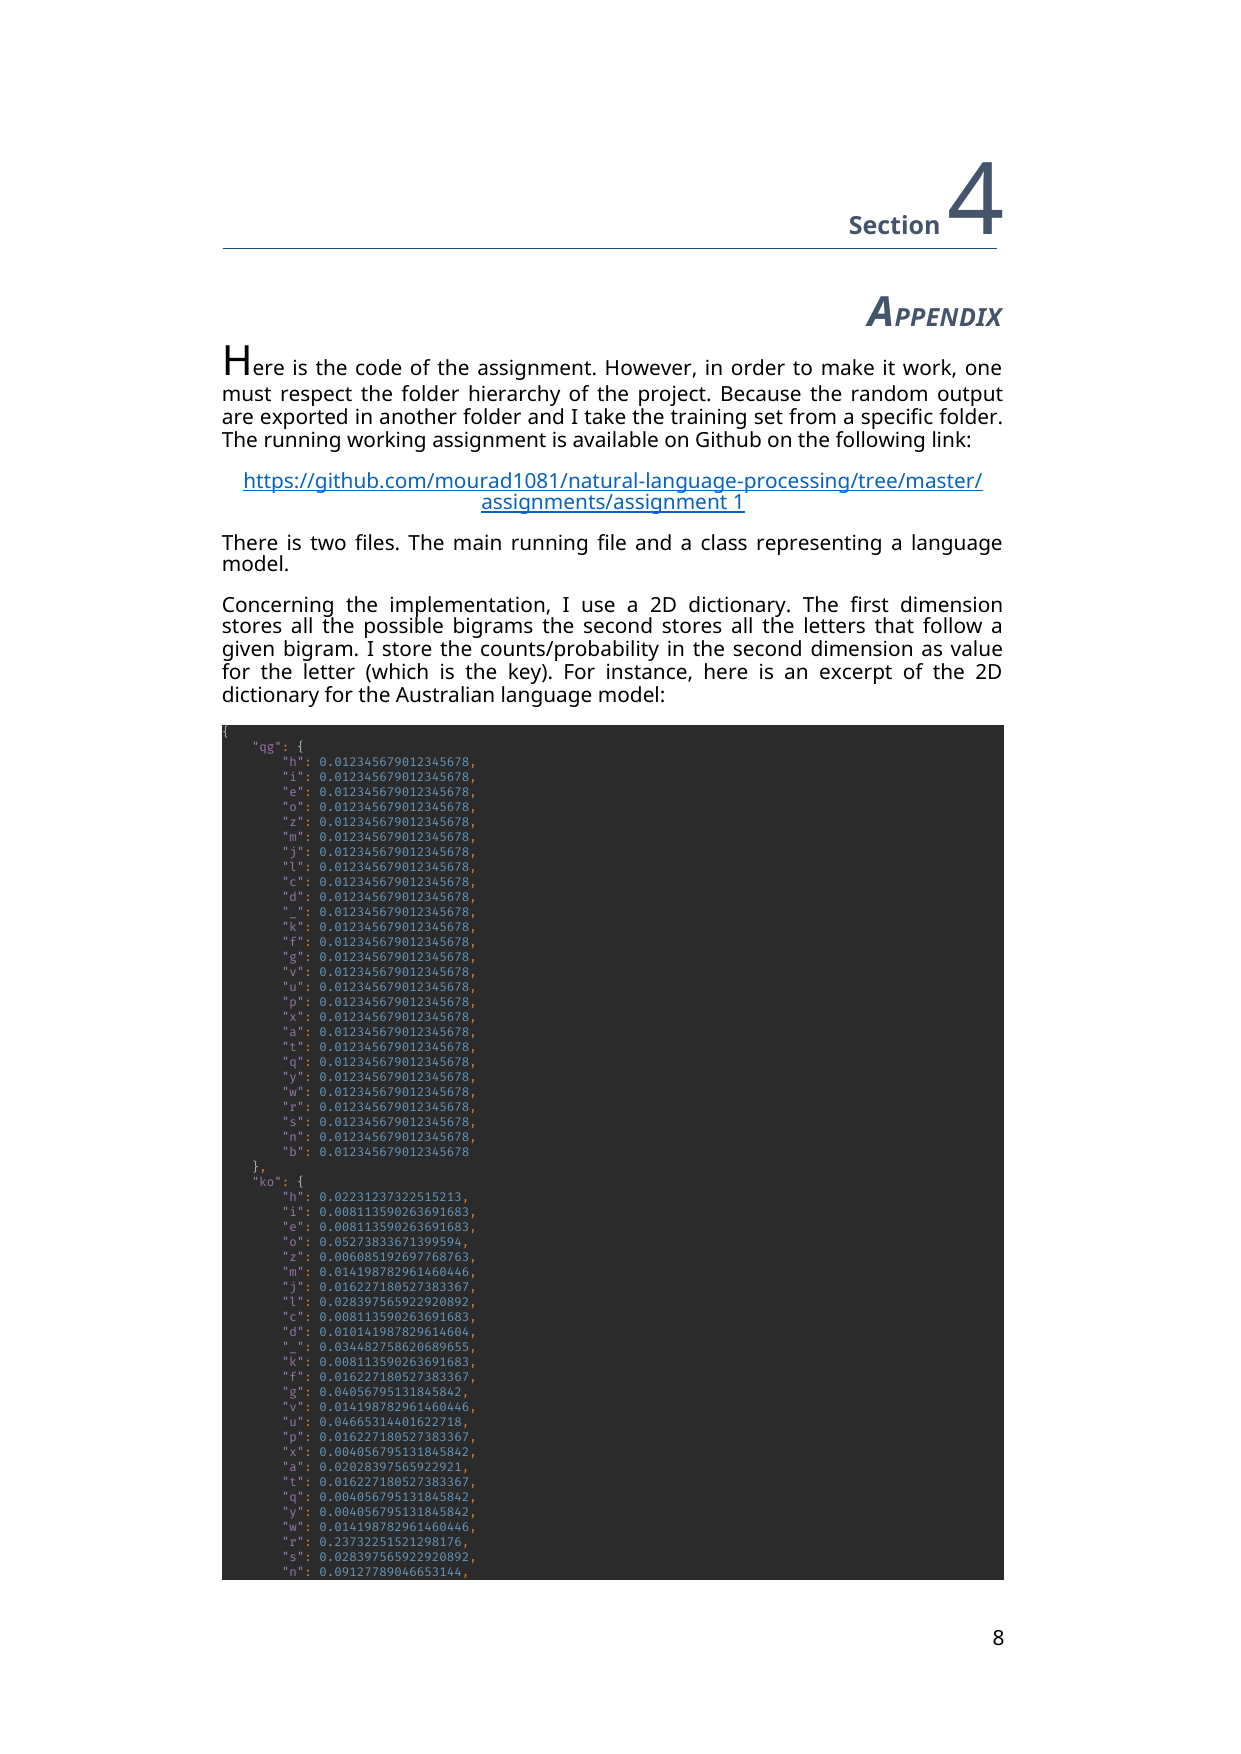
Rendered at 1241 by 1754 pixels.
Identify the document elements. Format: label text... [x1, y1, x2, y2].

text There is two files. The main running file and a class representing a language model. [222, 532, 1004, 578]
text https://github.com/mourad1081/natural-language-processing/tree/master/assignments/assignment 1 [222, 470, 1004, 516]
text Concerning the implementation, I use a 2D dictionary. The first dimension stores all the possible bigrams the second stores all the letters that follow a given bigram. I store the counts/probability in the second dimension as value for the letter (which is the key). For instance, here is an excerpt of the 2D dictionary for the Australian language model: [222, 594, 1004, 708]
text Section 4 [222, 148, 1004, 257]
subtitle Appendix [222, 290, 1004, 335]
text Here is the code of the assignment. However, in order to make it work, one must respect the folder hierarchy of the project. Because the random output are exported in another folder and I take the training set from a specific folder. The running working assignment is available on Github on the following link: [222, 339, 1004, 453]
